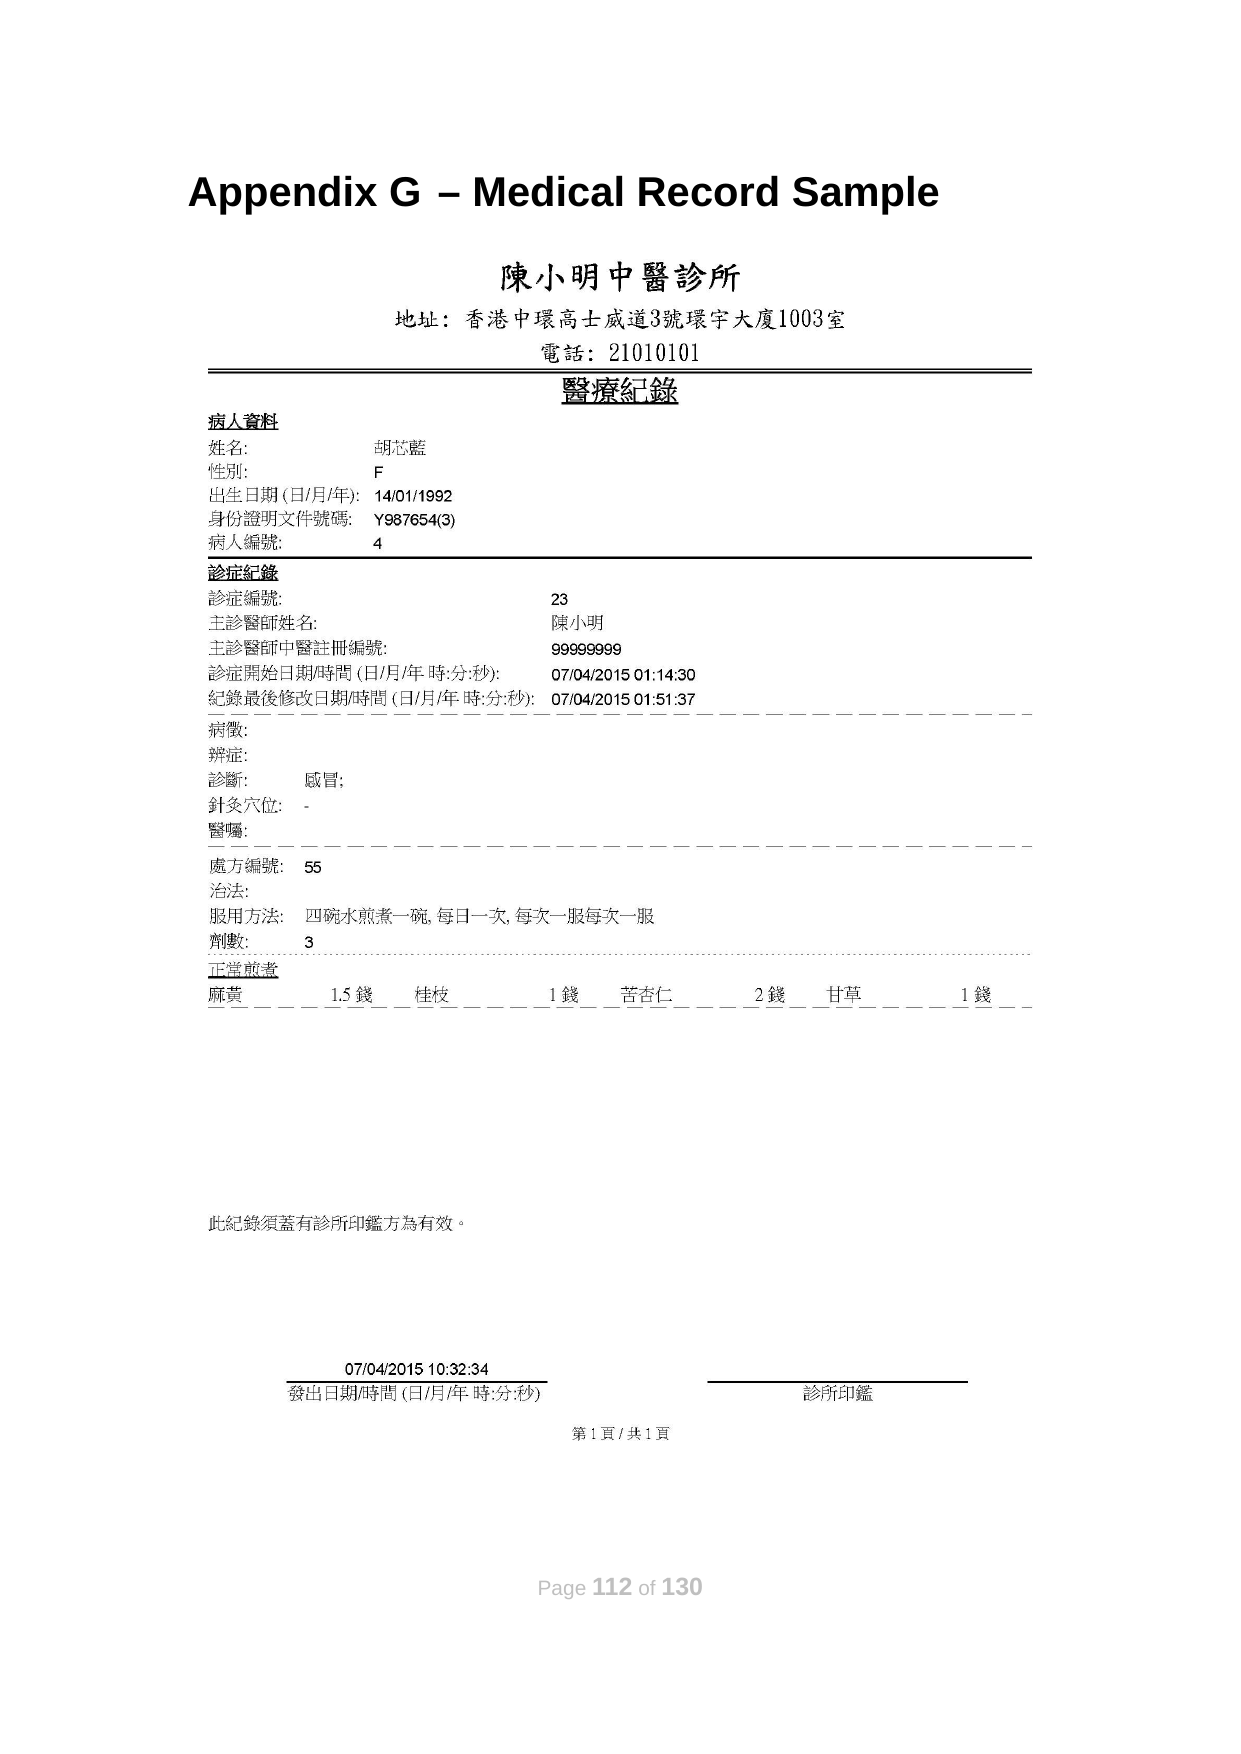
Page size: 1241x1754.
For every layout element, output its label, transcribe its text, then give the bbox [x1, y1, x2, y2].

picture [187, 238, 1052, 1463]
subtitle – Medical Record Sample [187, 167, 1053, 215]
